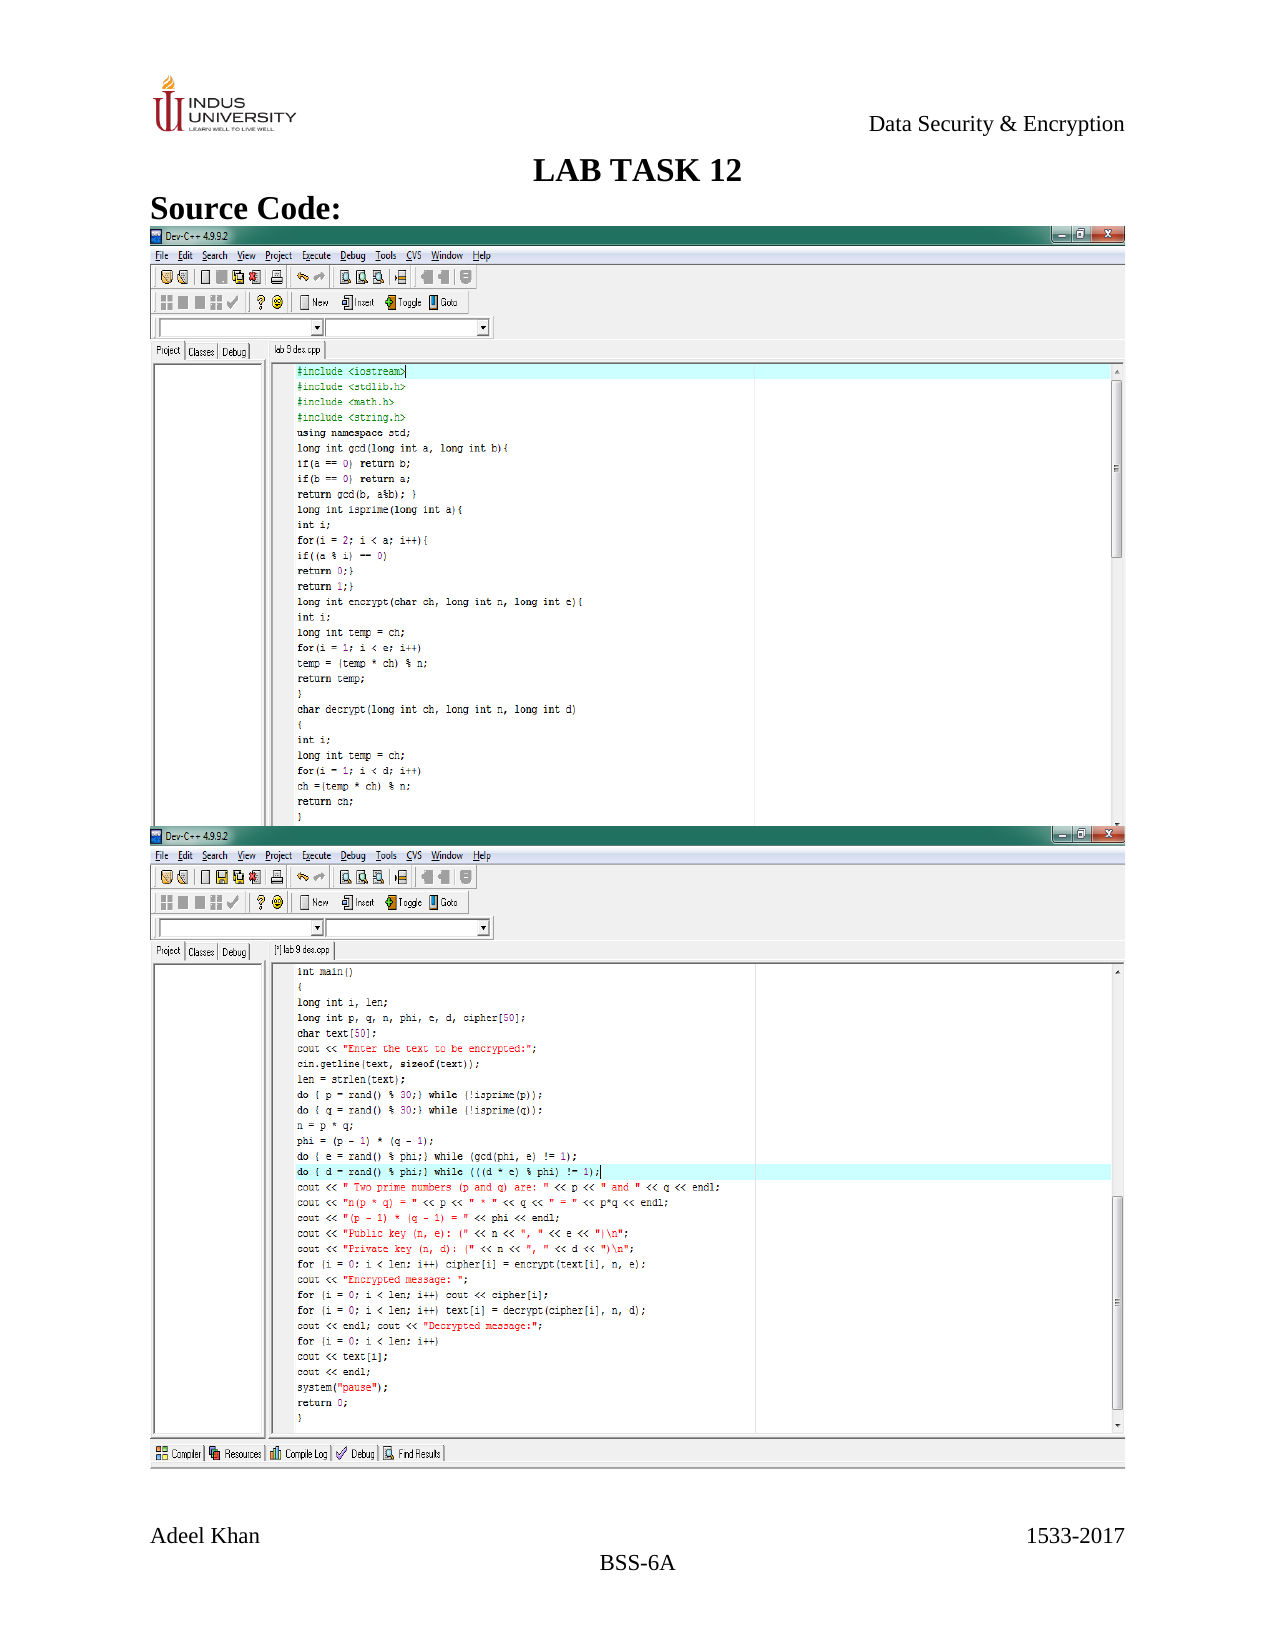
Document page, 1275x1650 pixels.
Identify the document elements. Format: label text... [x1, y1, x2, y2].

picture [150, 75, 302, 132]
text Source Code: [150, 188, 1125, 226]
picture [150, 226, 1125, 1469]
text LAB TASK 12 [150, 150, 1125, 188]
